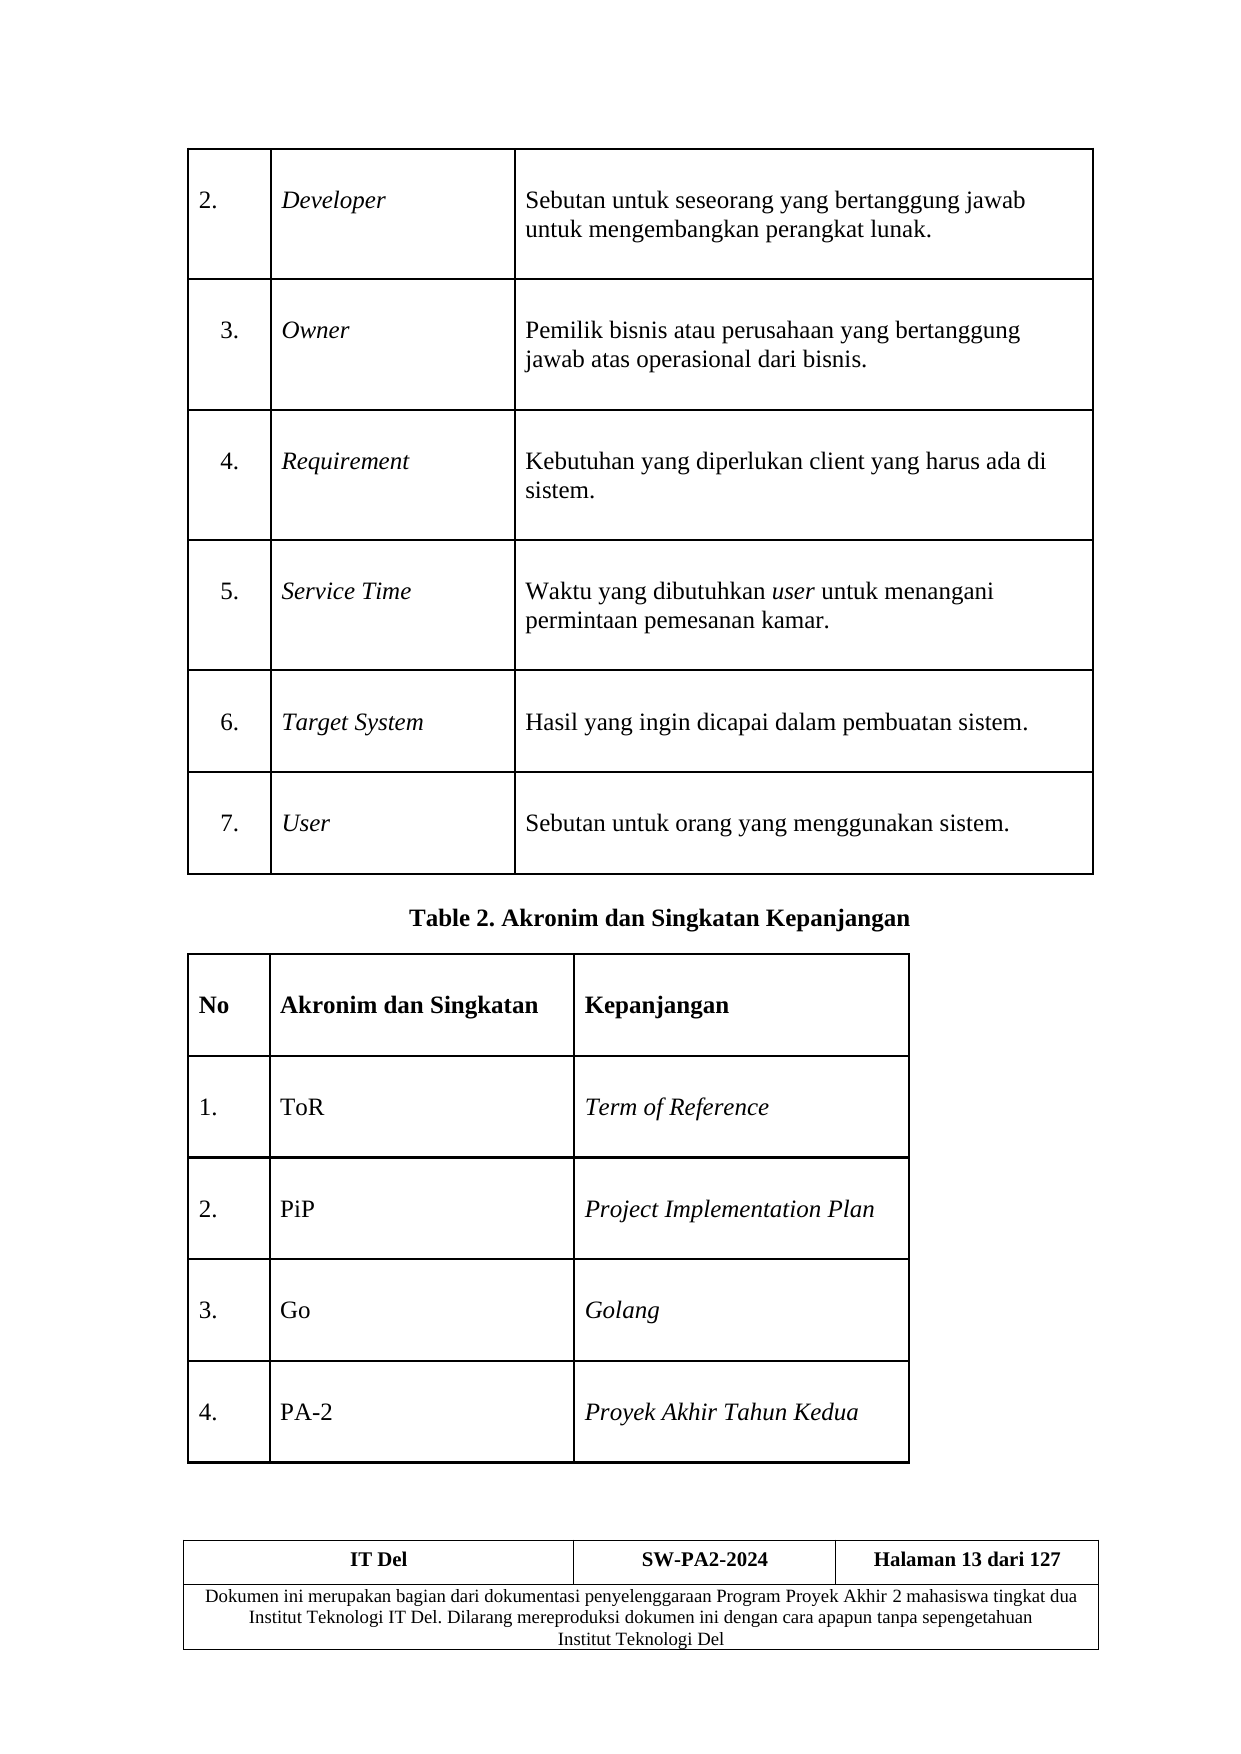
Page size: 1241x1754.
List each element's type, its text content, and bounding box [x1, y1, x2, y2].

table_cell Owner [272, 280, 514, 408]
table_header Akronim dan Singkatan [271, 955, 573, 1055]
table_cell 5. [189, 541, 270, 669]
table_cell Project Implementation Plan [575, 1159, 908, 1258]
table_cell ToR [271, 1057, 573, 1156]
table_cell Pemilik bisnis atau perusahaan yang bertanggung jawab atas operasional dari bisnis. [516, 280, 1092, 408]
table_cell PiP [271, 1159, 573, 1258]
table_header No [189, 955, 269, 1055]
table_cell Waktu yang dibutuhkan user untuk menangani permintaan pemesanan kamar. [516, 541, 1092, 669]
table_cell Golang [575, 1260, 908, 1360]
table_cell Sebutan untuk orang yang menggunakan sistem. [516, 773, 1092, 873]
table_cell 3. [189, 1260, 269, 1360]
table_header Kepanjangan [575, 955, 908, 1055]
table_cell Kebutuhan yang diperlukan client yang harus ada di sistem. [516, 411, 1092, 539]
table_cell Requirement [272, 411, 514, 539]
table_cell Service Time [272, 541, 514, 669]
text Table 2. Akronim dan Singkatan Kepanjangan [187, 875, 1132, 932]
table_cell 3. [189, 280, 270, 408]
table_cell Target System [272, 671, 514, 771]
table_cell 1. [189, 1057, 269, 1156]
table_cell Go [271, 1260, 573, 1360]
table_cell 6. [189, 671, 270, 771]
table_cell 2. [189, 150, 270, 278]
table_cell Developer [272, 150, 514, 278]
table_cell Proyek Akhir Tahun Kedua [575, 1362, 908, 1461]
table_cell PA-2 [271, 1362, 573, 1461]
table_cell 2. [189, 1159, 269, 1258]
table_cell 4. [189, 1362, 269, 1461]
table_cell 7. [189, 773, 270, 873]
table_cell User [272, 773, 514, 873]
table_cell Term of Reference [575, 1057, 908, 1156]
table_cell 4. [189, 411, 270, 539]
table_cell Hasil yang ingin dicapai dalam pembuatan sistem. [516, 671, 1092, 771]
table_cell Sebutan untuk seseorang yang bertanggung jawab untuk mengembangkan perangkat lunak. [516, 150, 1092, 278]
